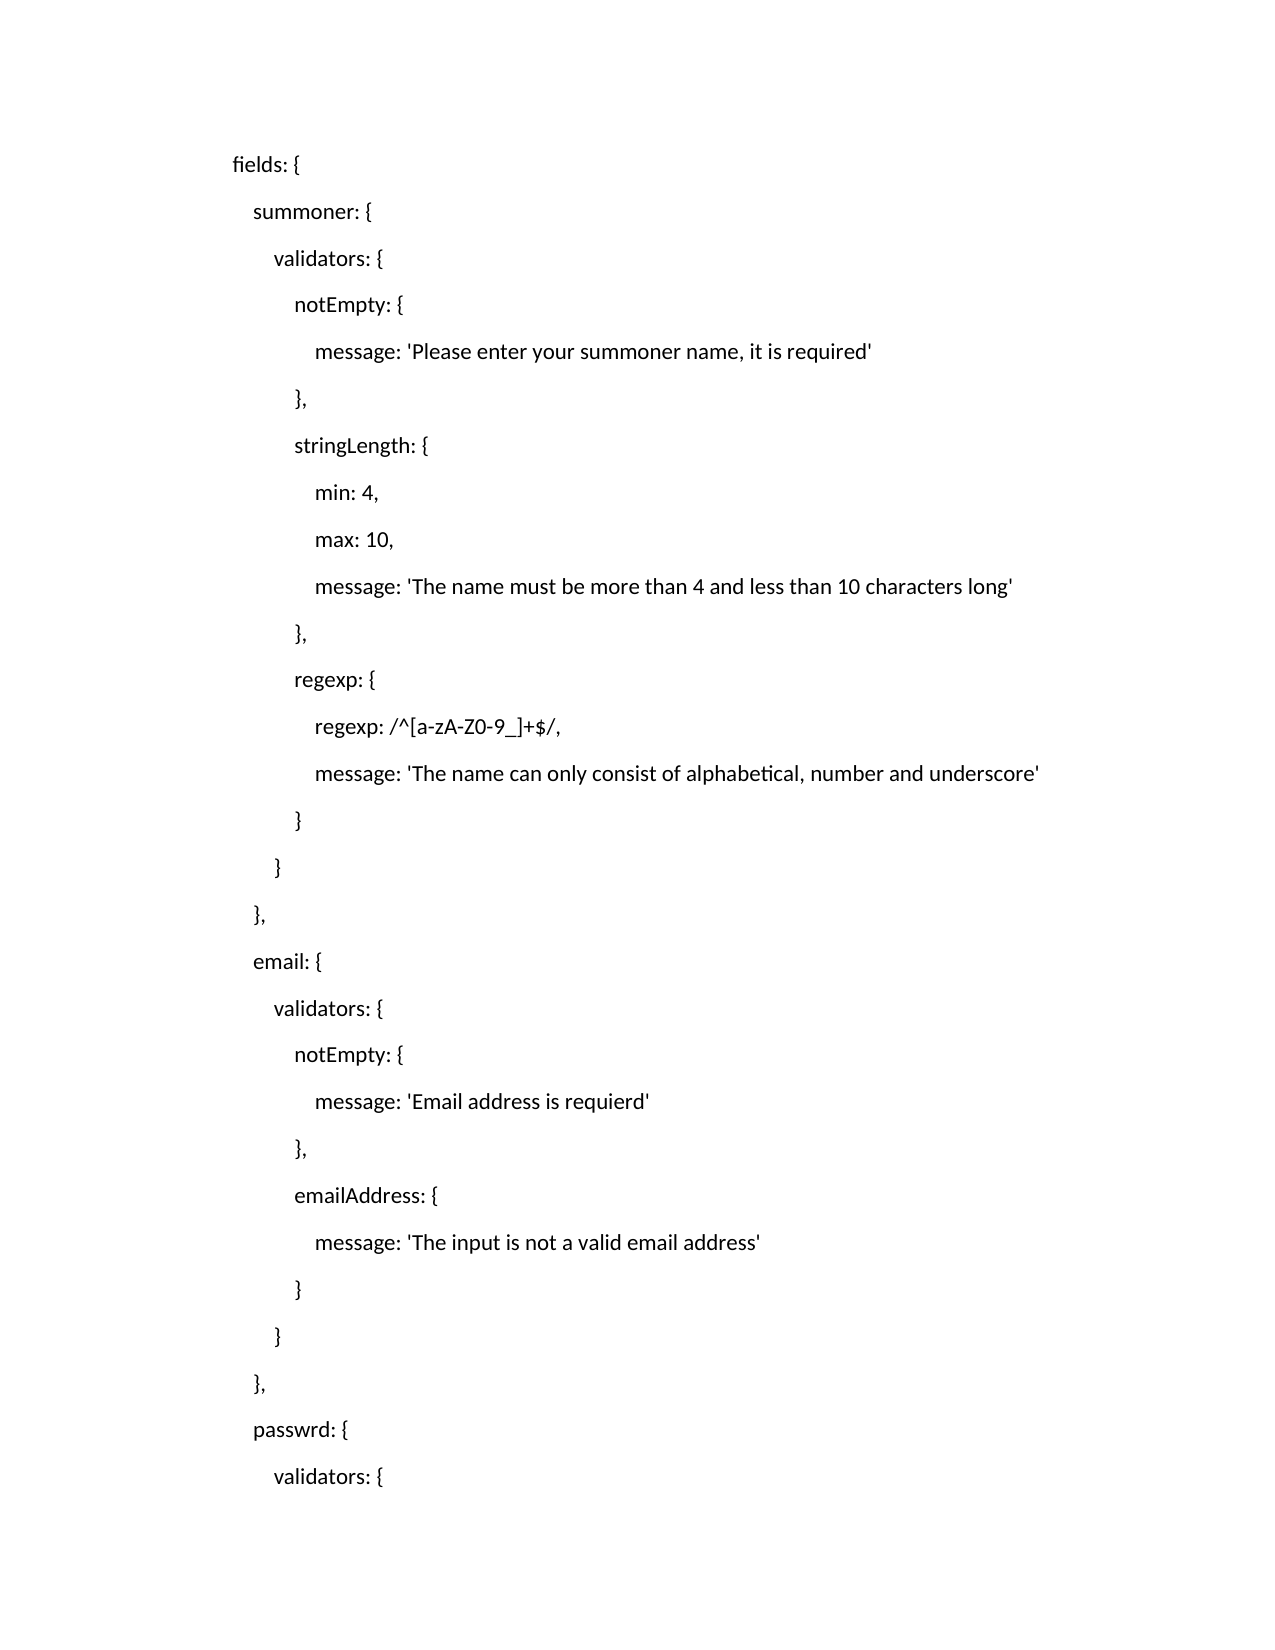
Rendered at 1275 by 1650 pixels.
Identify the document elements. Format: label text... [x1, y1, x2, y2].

text summoner: { [150, 197, 1125, 225]
text notEmpty: { [150, 1041, 1125, 1069]
text }, [150, 900, 1125, 928]
text validators: { [150, 994, 1125, 1022]
text } [150, 1322, 1125, 1350]
text }, [150, 1369, 1125, 1397]
text regexp: /^[a-zA-Z0-9_]+$/, [150, 712, 1125, 741]
text notEmpty: { [150, 291, 1125, 319]
text message: 'Please enter your summoner name, it is required' [150, 337, 1125, 366]
text validators: { [150, 1462, 1125, 1491]
text }, [150, 384, 1125, 412]
text min: 4, [150, 478, 1125, 506]
text emailAddress: { [150, 1181, 1125, 1209]
text } [150, 806, 1125, 834]
text } [150, 1275, 1125, 1303]
text email: { [150, 947, 1125, 975]
text }, [150, 619, 1125, 647]
text message: 'The name must be more than 4 and less than 10 characters long' [150, 572, 1125, 600]
text message: 'The input is not a valid email address' [150, 1228, 1125, 1256]
text }, [150, 1134, 1125, 1162]
text message: 'The name can only consist of alphabetical, number and underscore' [150, 759, 1125, 787]
text message: 'Email address is requierd' [150, 1087, 1125, 1116]
text passwrd: { [150, 1416, 1125, 1444]
text regexp: { [150, 666, 1125, 694]
text } [150, 853, 1125, 881]
text stringLength: { [150, 431, 1125, 459]
text max: 10, [150, 525, 1125, 553]
text fields: { [150, 150, 1125, 178]
text validators: { [150, 244, 1125, 272]
